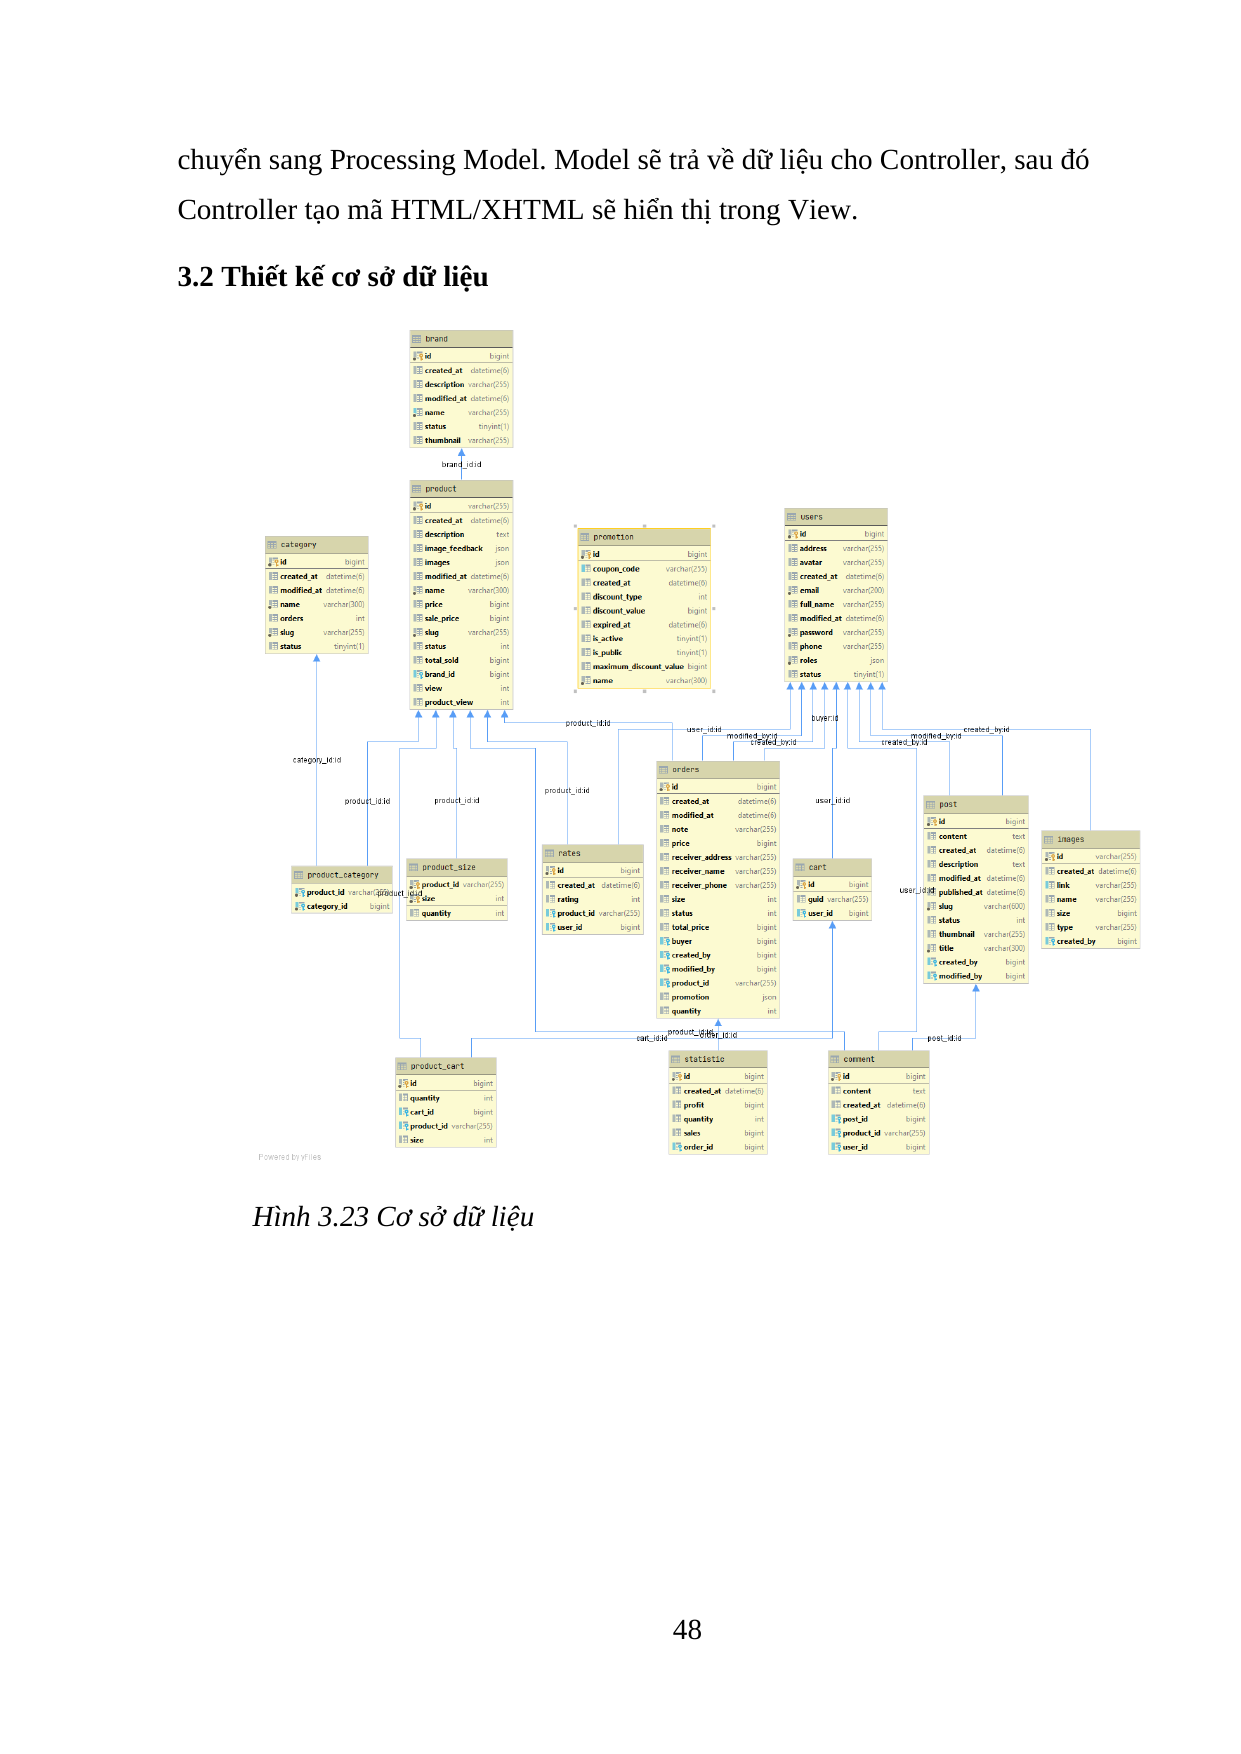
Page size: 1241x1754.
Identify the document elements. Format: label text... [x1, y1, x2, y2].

picture [252, 318, 1153, 1167]
subtitle Thiết kế cơ sở dữ liệu [177, 259, 1122, 293]
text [177, 142, 1122, 226]
